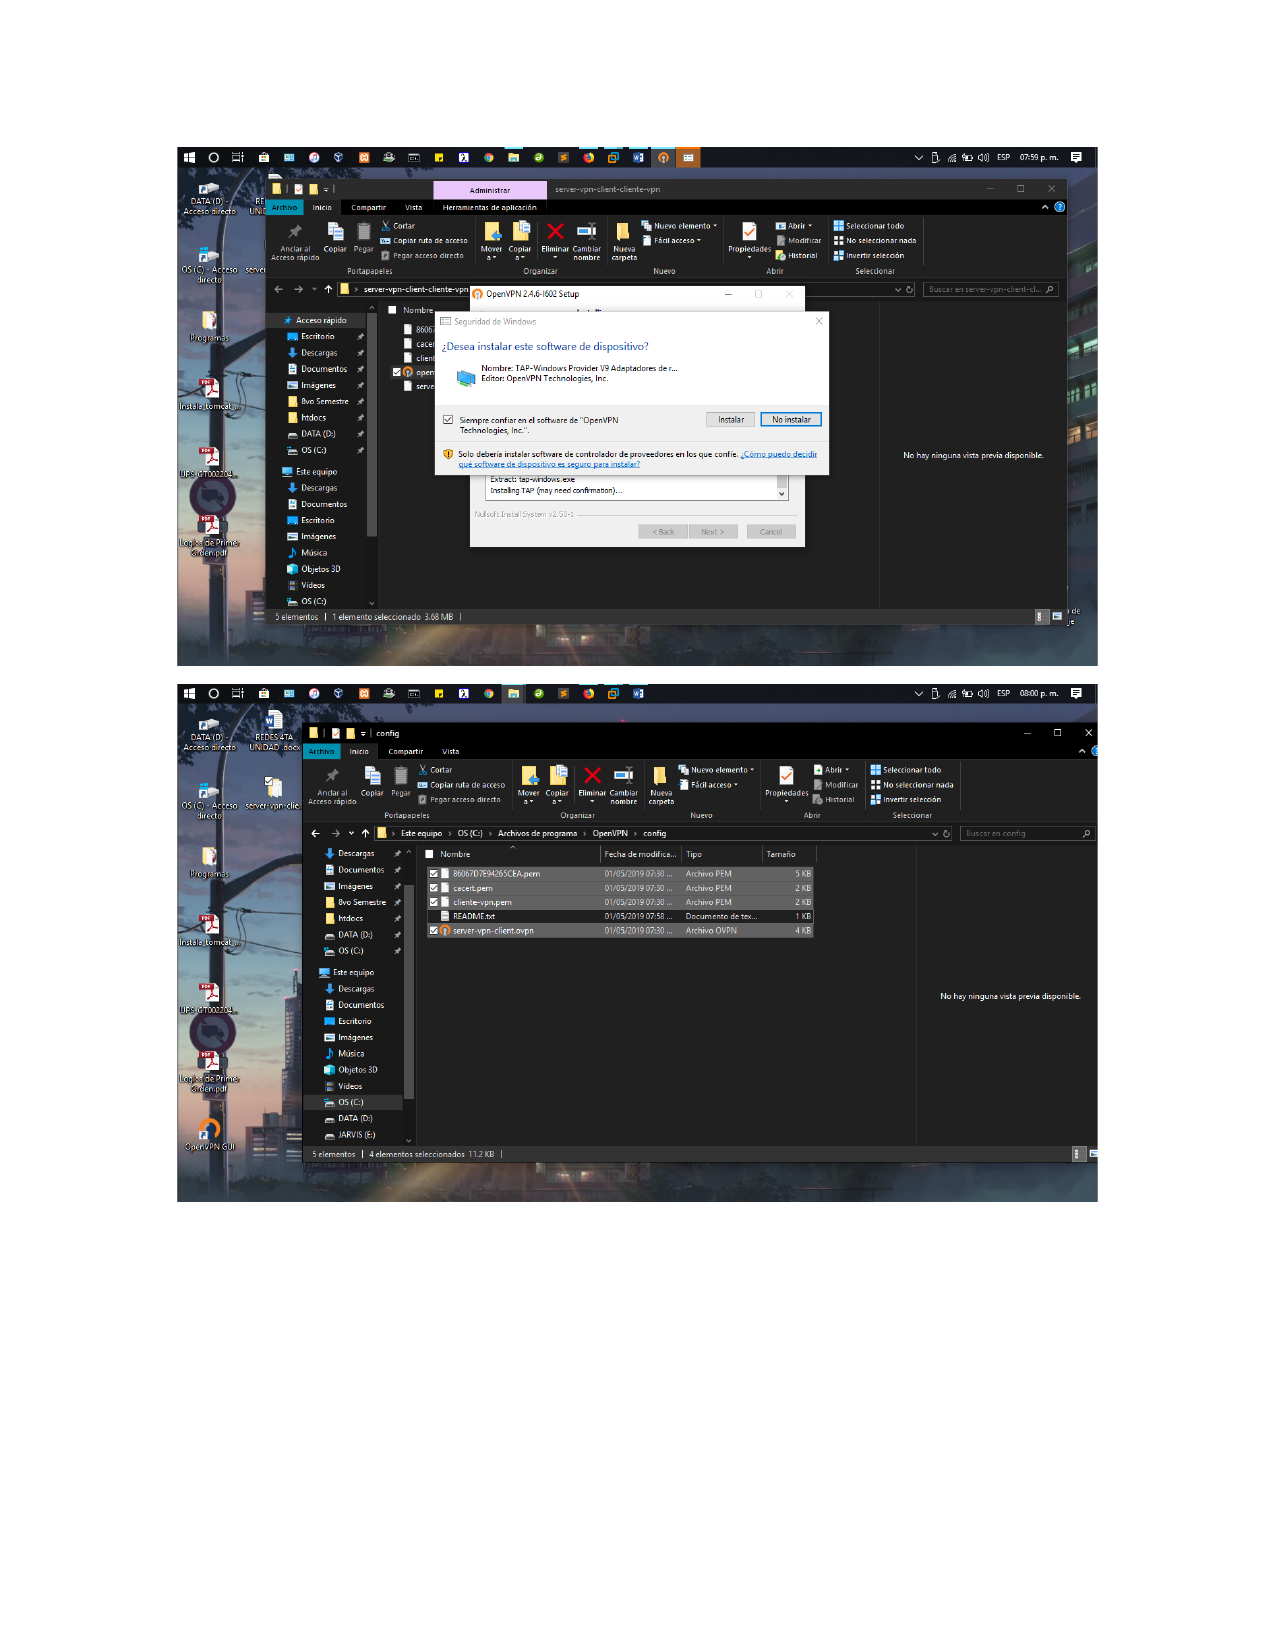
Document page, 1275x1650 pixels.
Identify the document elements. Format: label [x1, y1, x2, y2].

picture [177, 684, 1098, 1202]
picture [177, 147, 1098, 666]
